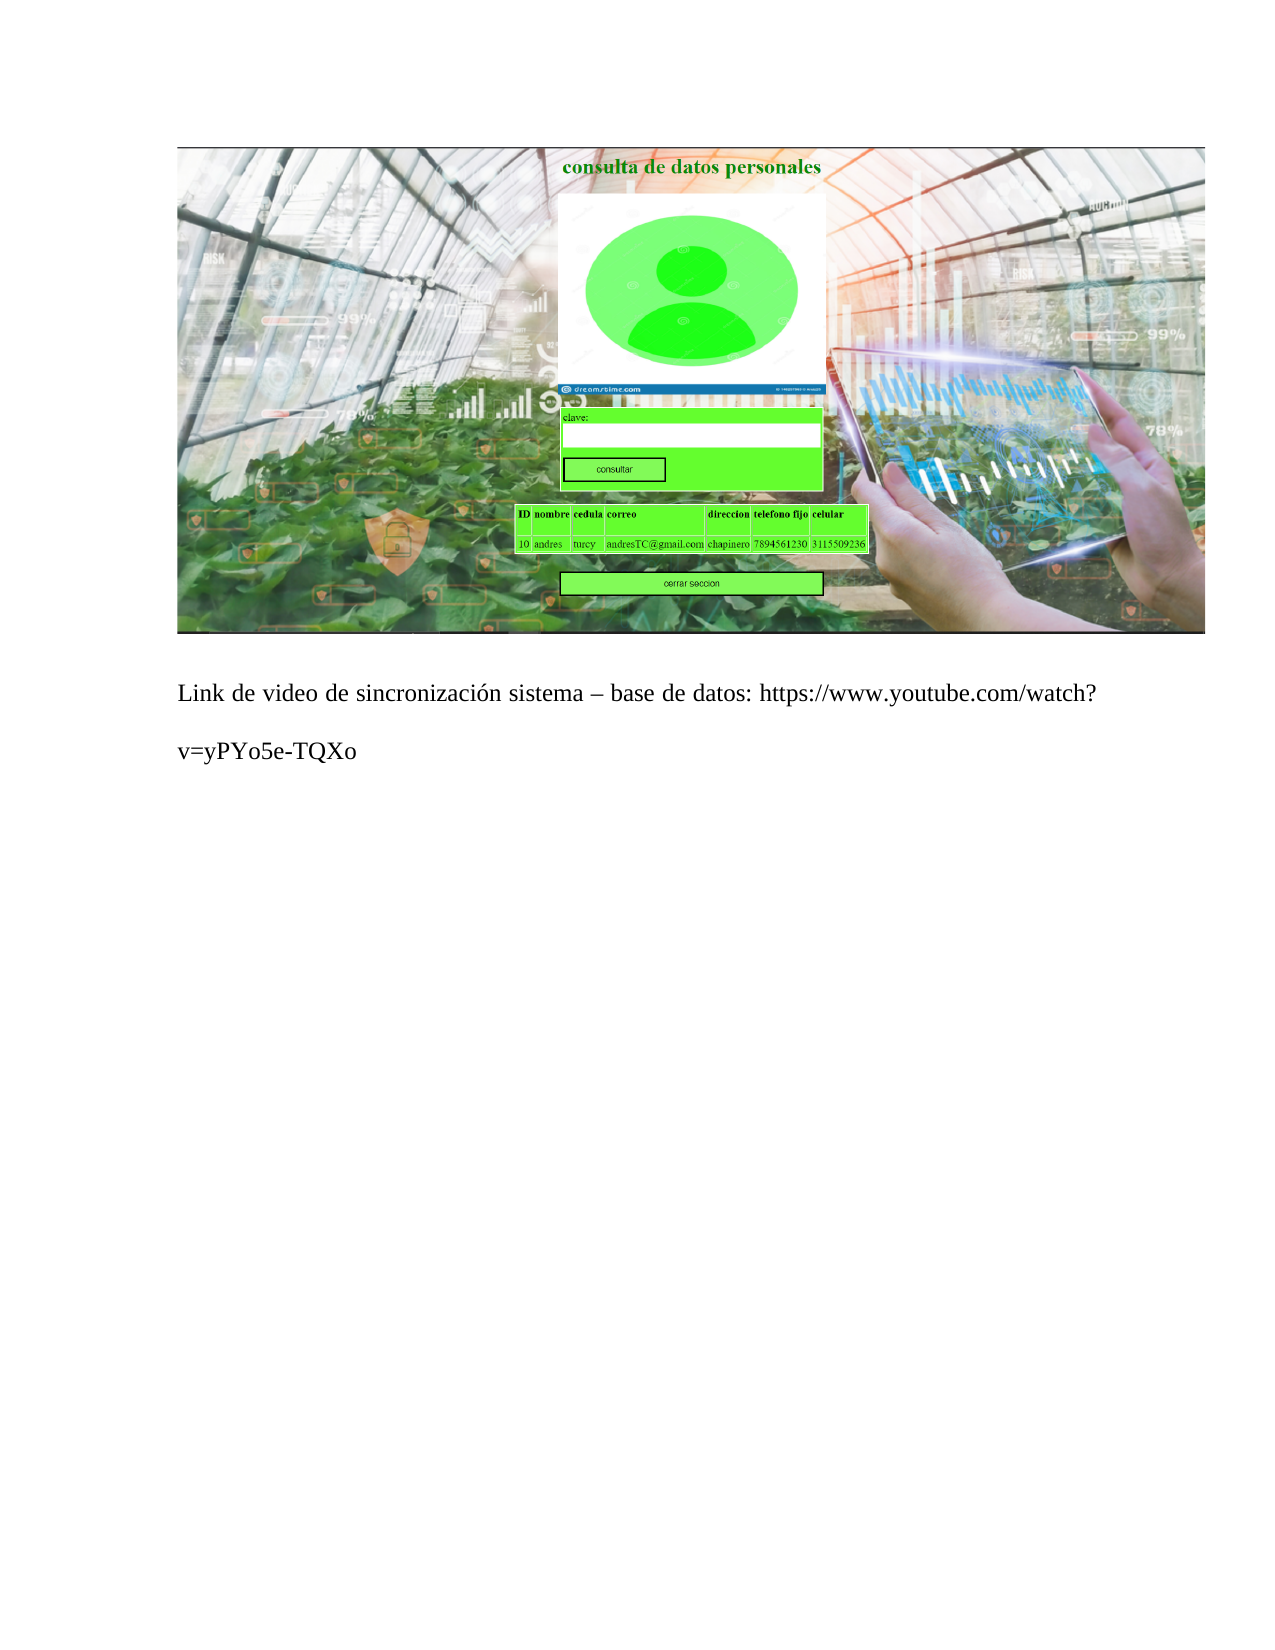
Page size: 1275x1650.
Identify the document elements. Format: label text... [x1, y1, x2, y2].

picture [177, 147, 1206, 634]
text Link de video de sincronización sistema – base de datos: https://www.youtube.com/watch?v=yPYo5e-TQXo [177, 678, 1098, 765]
